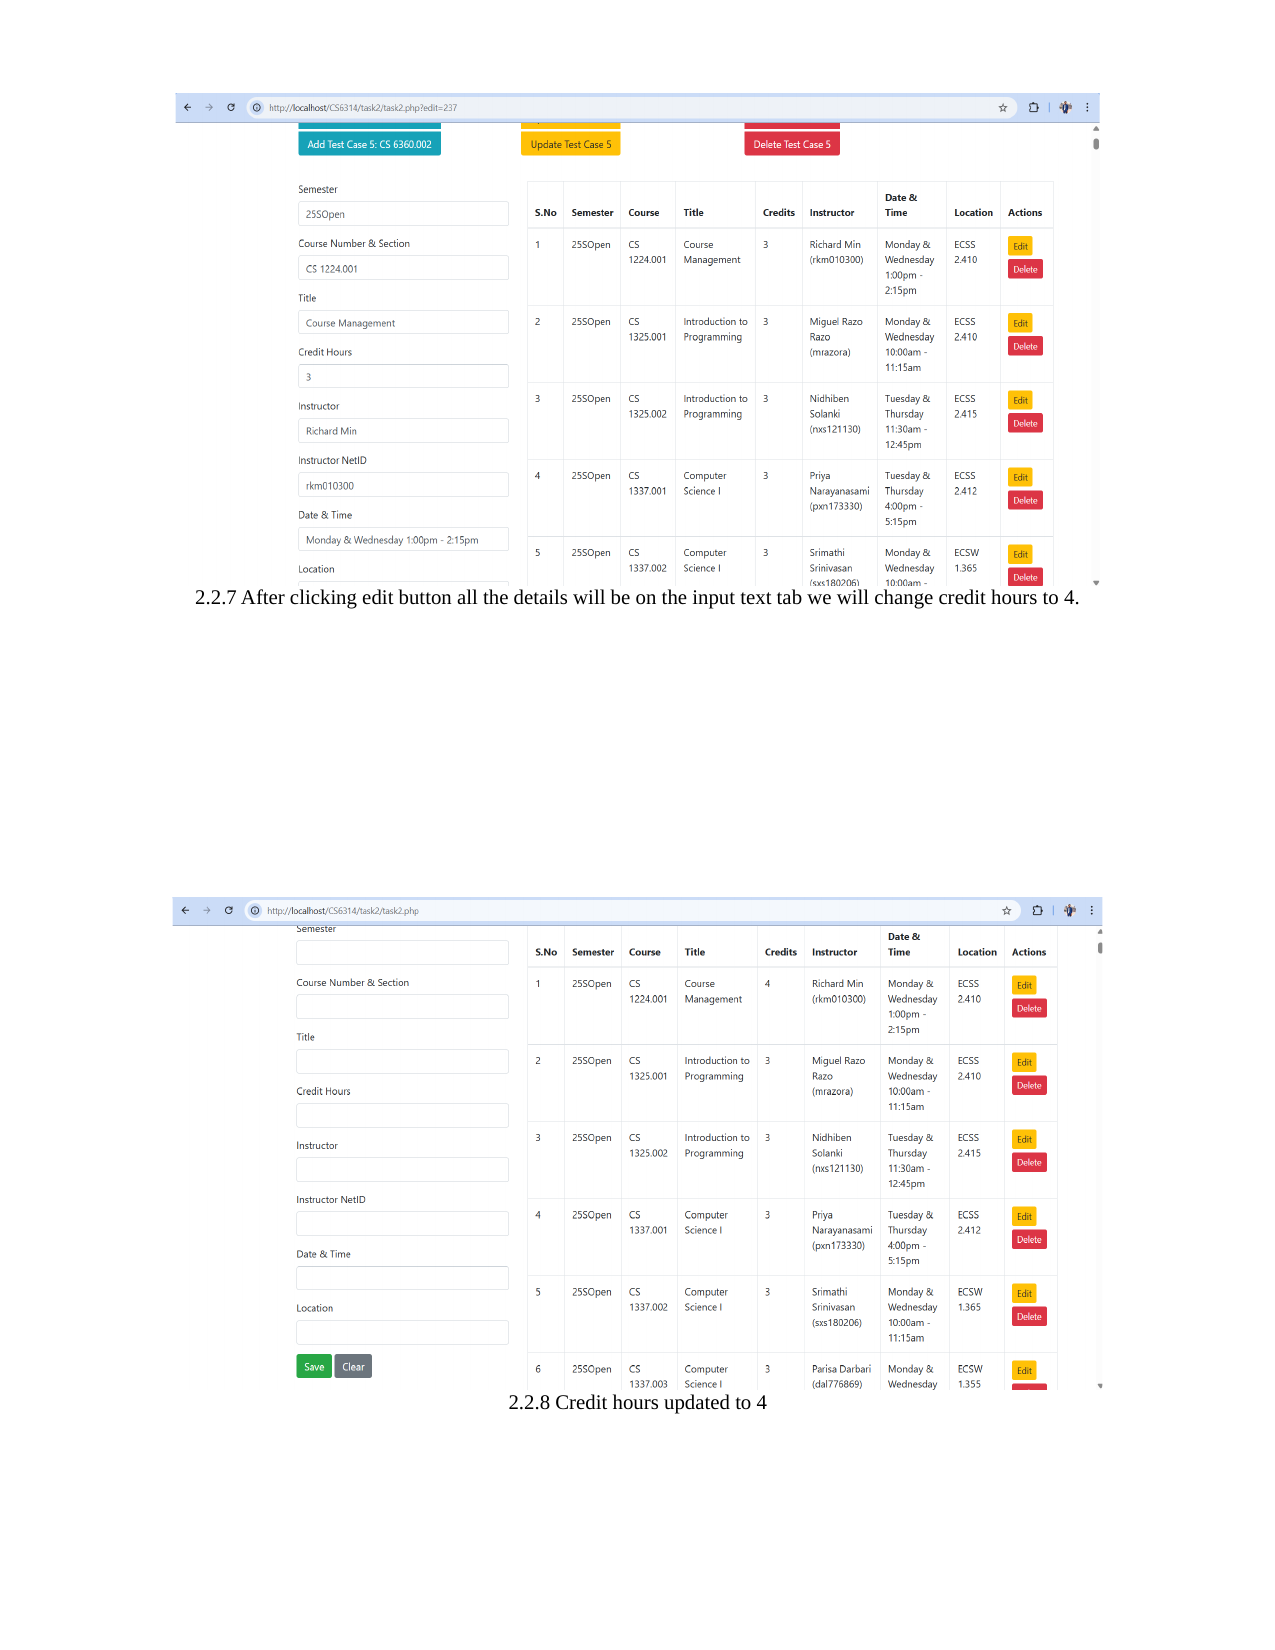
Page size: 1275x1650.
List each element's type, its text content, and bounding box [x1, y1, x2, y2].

text 2.2.7 After clicking edit button all the details will be on the input text tab we will change credit hours to 4. [150, 585, 1125, 609]
text 2.2.8 Credit hours updated to 4 [150, 1390, 1125, 1414]
picture [172, 897, 1103, 1390]
picture [175, 93, 1100, 586]
